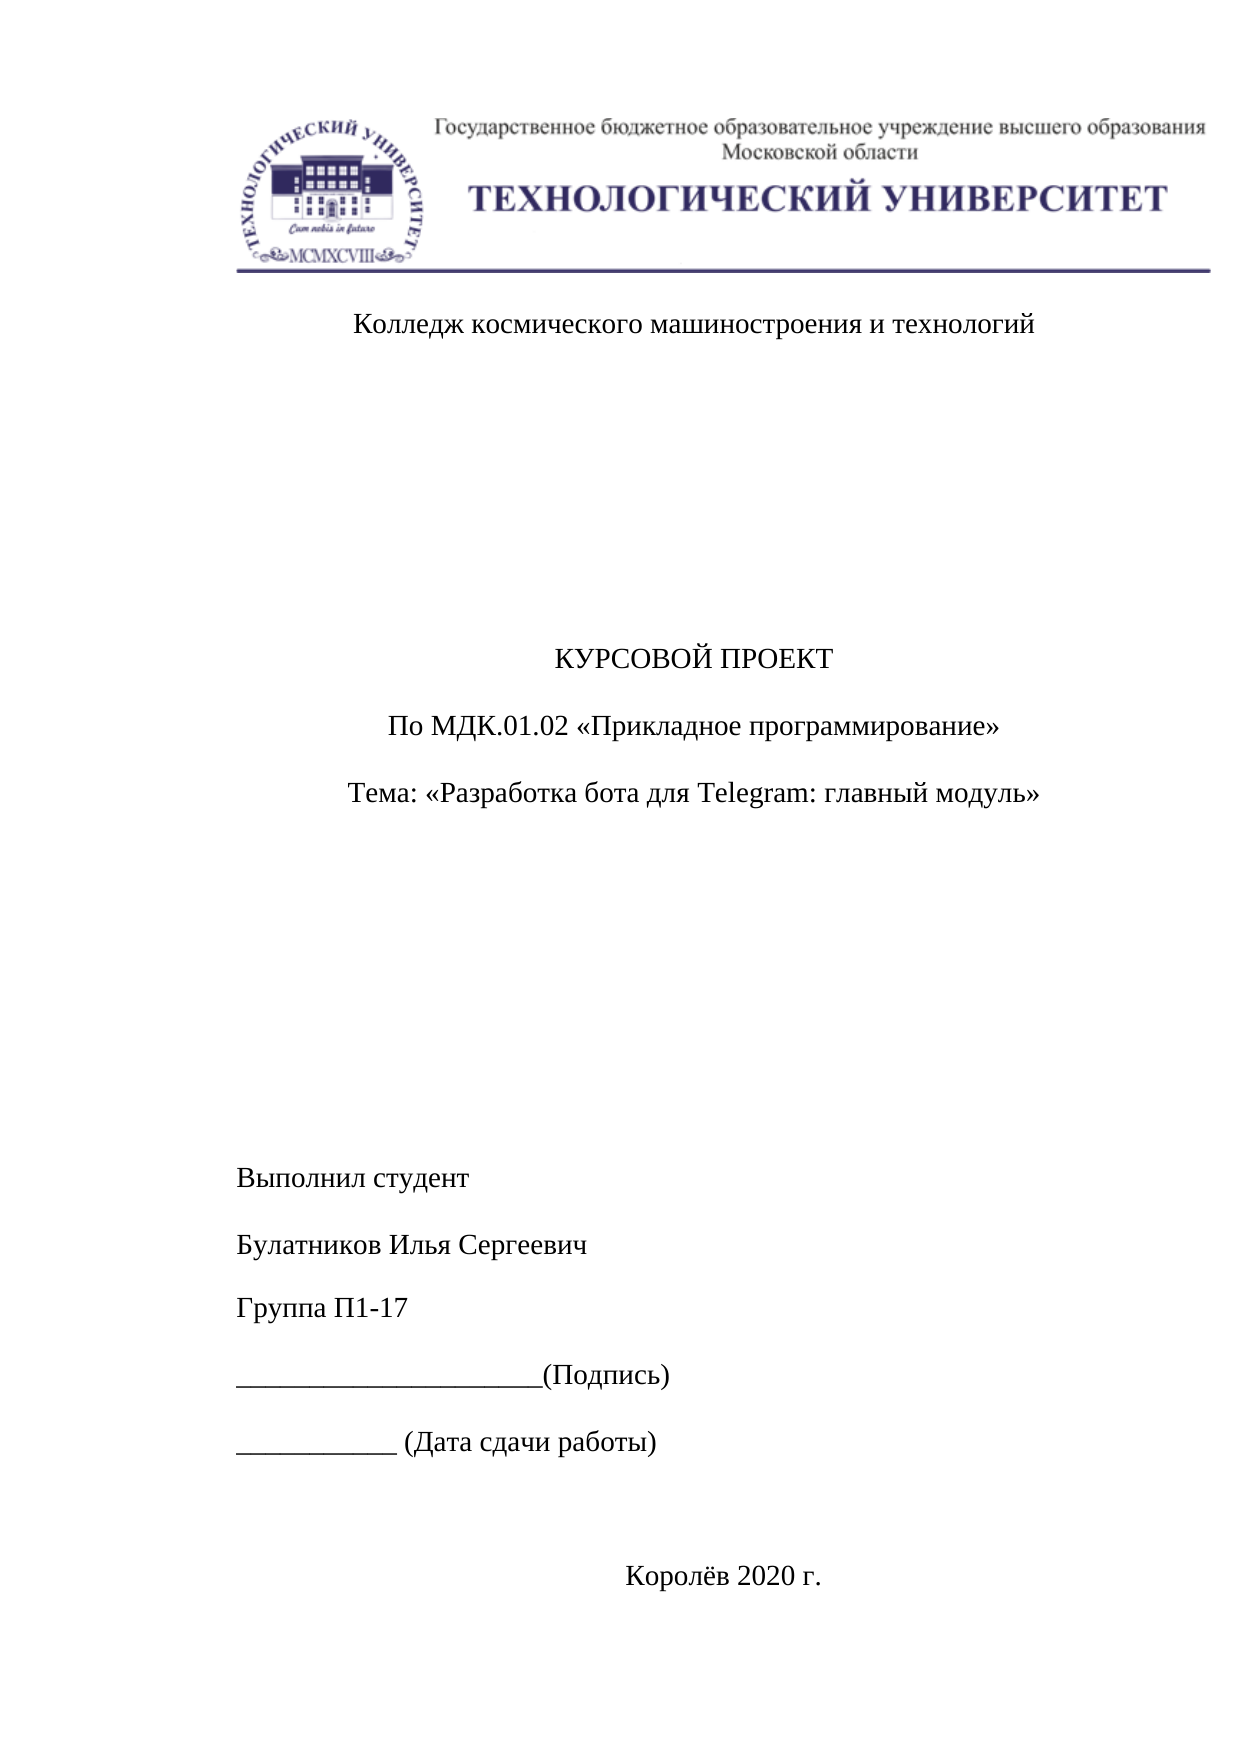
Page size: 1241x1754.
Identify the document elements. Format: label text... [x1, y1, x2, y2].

text _____________________(Подпись) [118, 1357, 1240, 1391]
text Булатников Илья Сергеевич [118, 1227, 1240, 1261]
text КУРСОВОЙ ПРОЕКТ [118, 641, 1152, 675]
text Группа П1-17 [118, 1290, 1240, 1324]
text ___________ (Дата сдачи работы) [118, 1424, 1240, 1458]
text Выполнил студент [118, 1160, 1240, 1194]
text Тема: «Разработка бота для Telegram: главный модуль» [118, 775, 1152, 809]
text По МДК.01.02 «Прикладное программирование» [118, 708, 1152, 742]
text Королёв 2020 г. [177, 1558, 1152, 1592]
picture [236, 118, 1211, 273]
text Колледж космического машиностроения и технологий [118, 306, 1152, 340]
